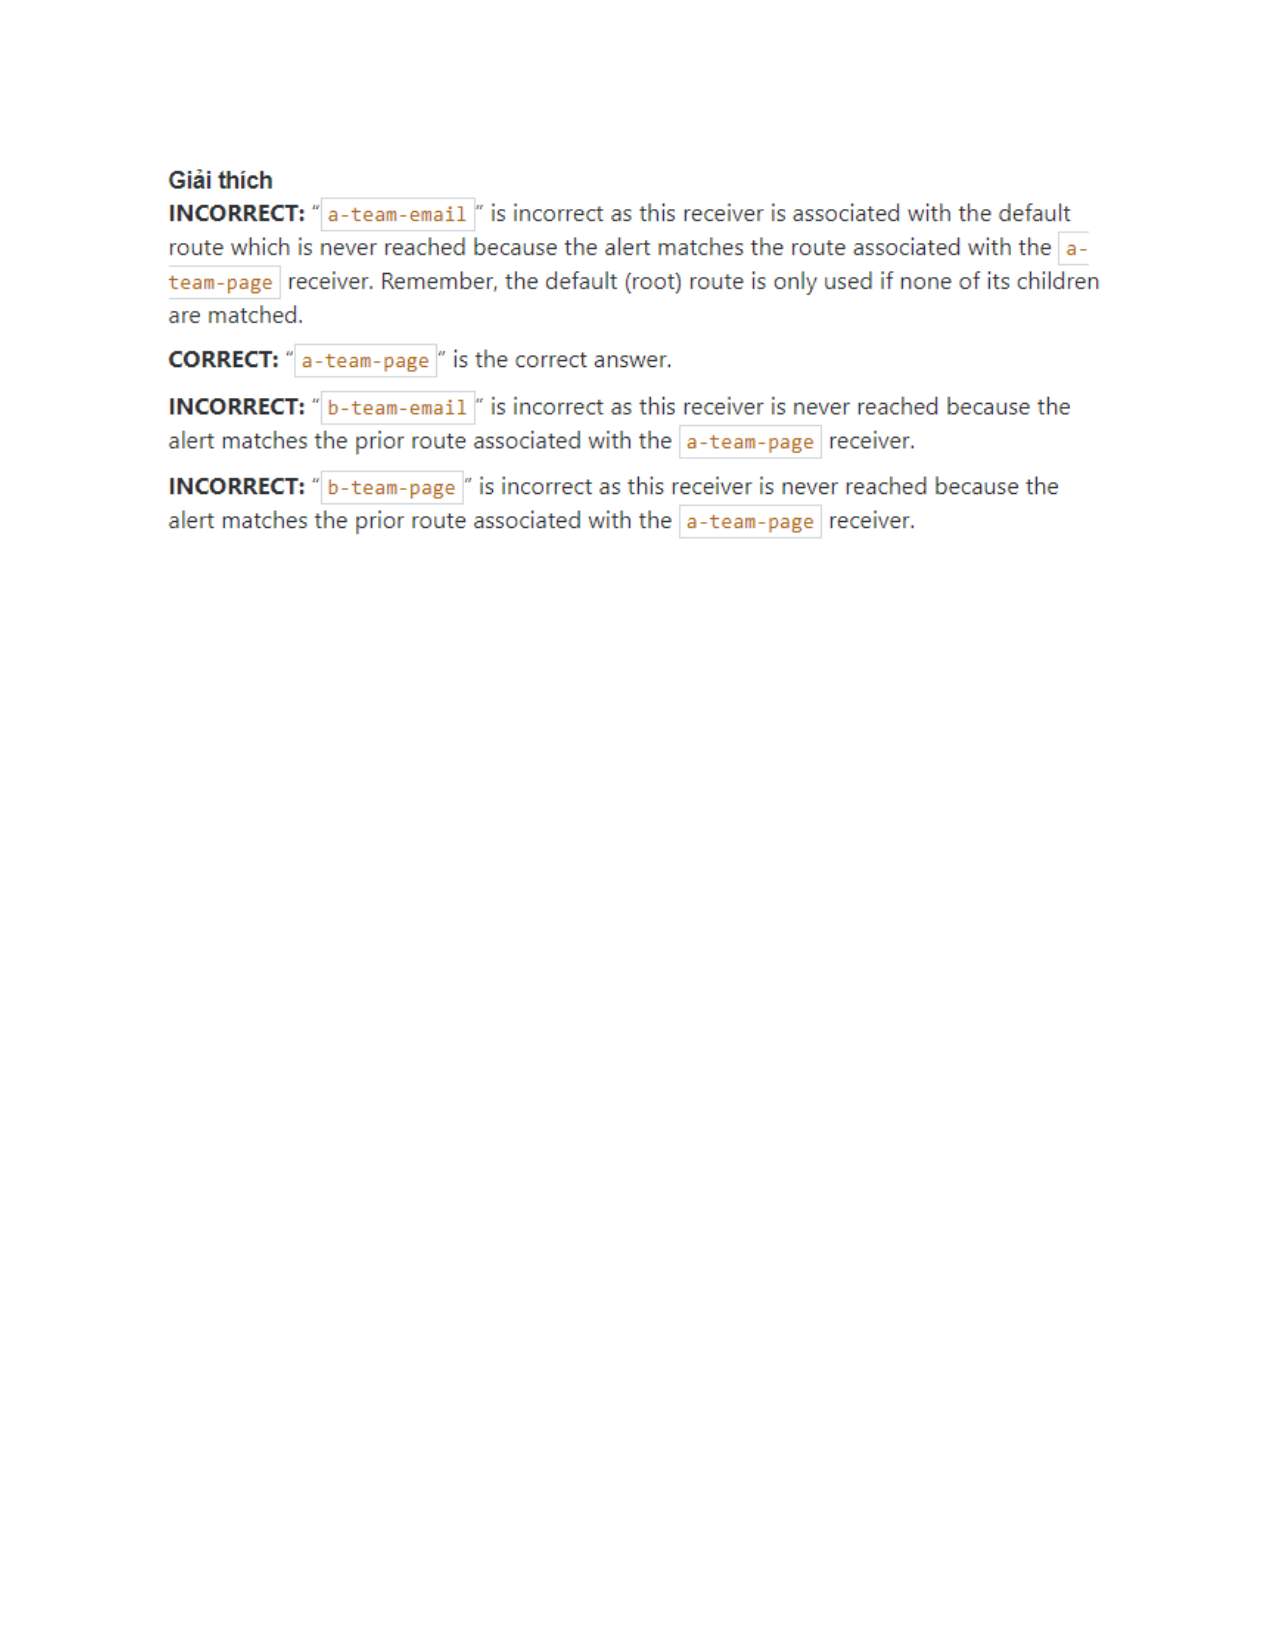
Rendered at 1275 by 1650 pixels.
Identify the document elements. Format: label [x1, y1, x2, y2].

picture [150, 150, 1125, 552]
